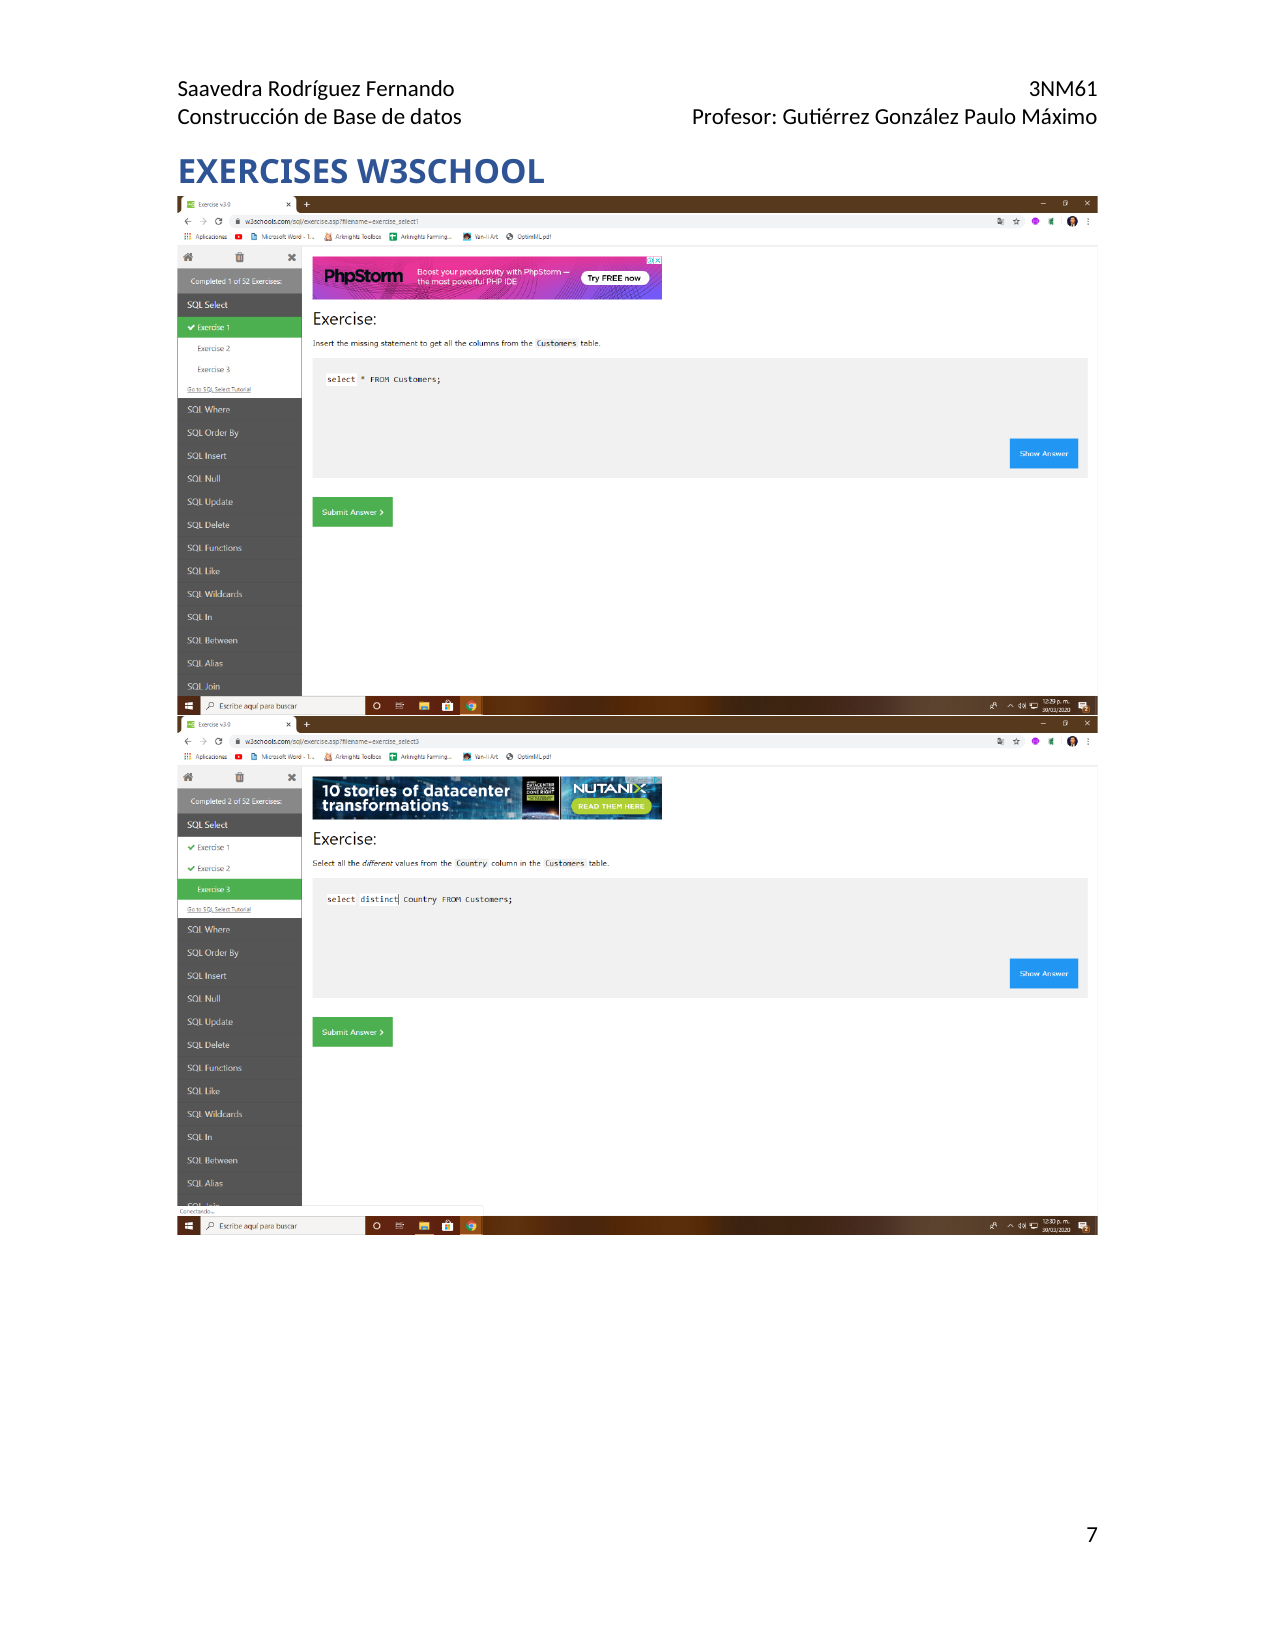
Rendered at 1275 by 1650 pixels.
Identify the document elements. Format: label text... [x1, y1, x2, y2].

subtitle EXERCISES W3SCHOOL [177, 148, 1098, 193]
picture [177, 716, 1098, 1235]
picture [177, 196, 1098, 715]
